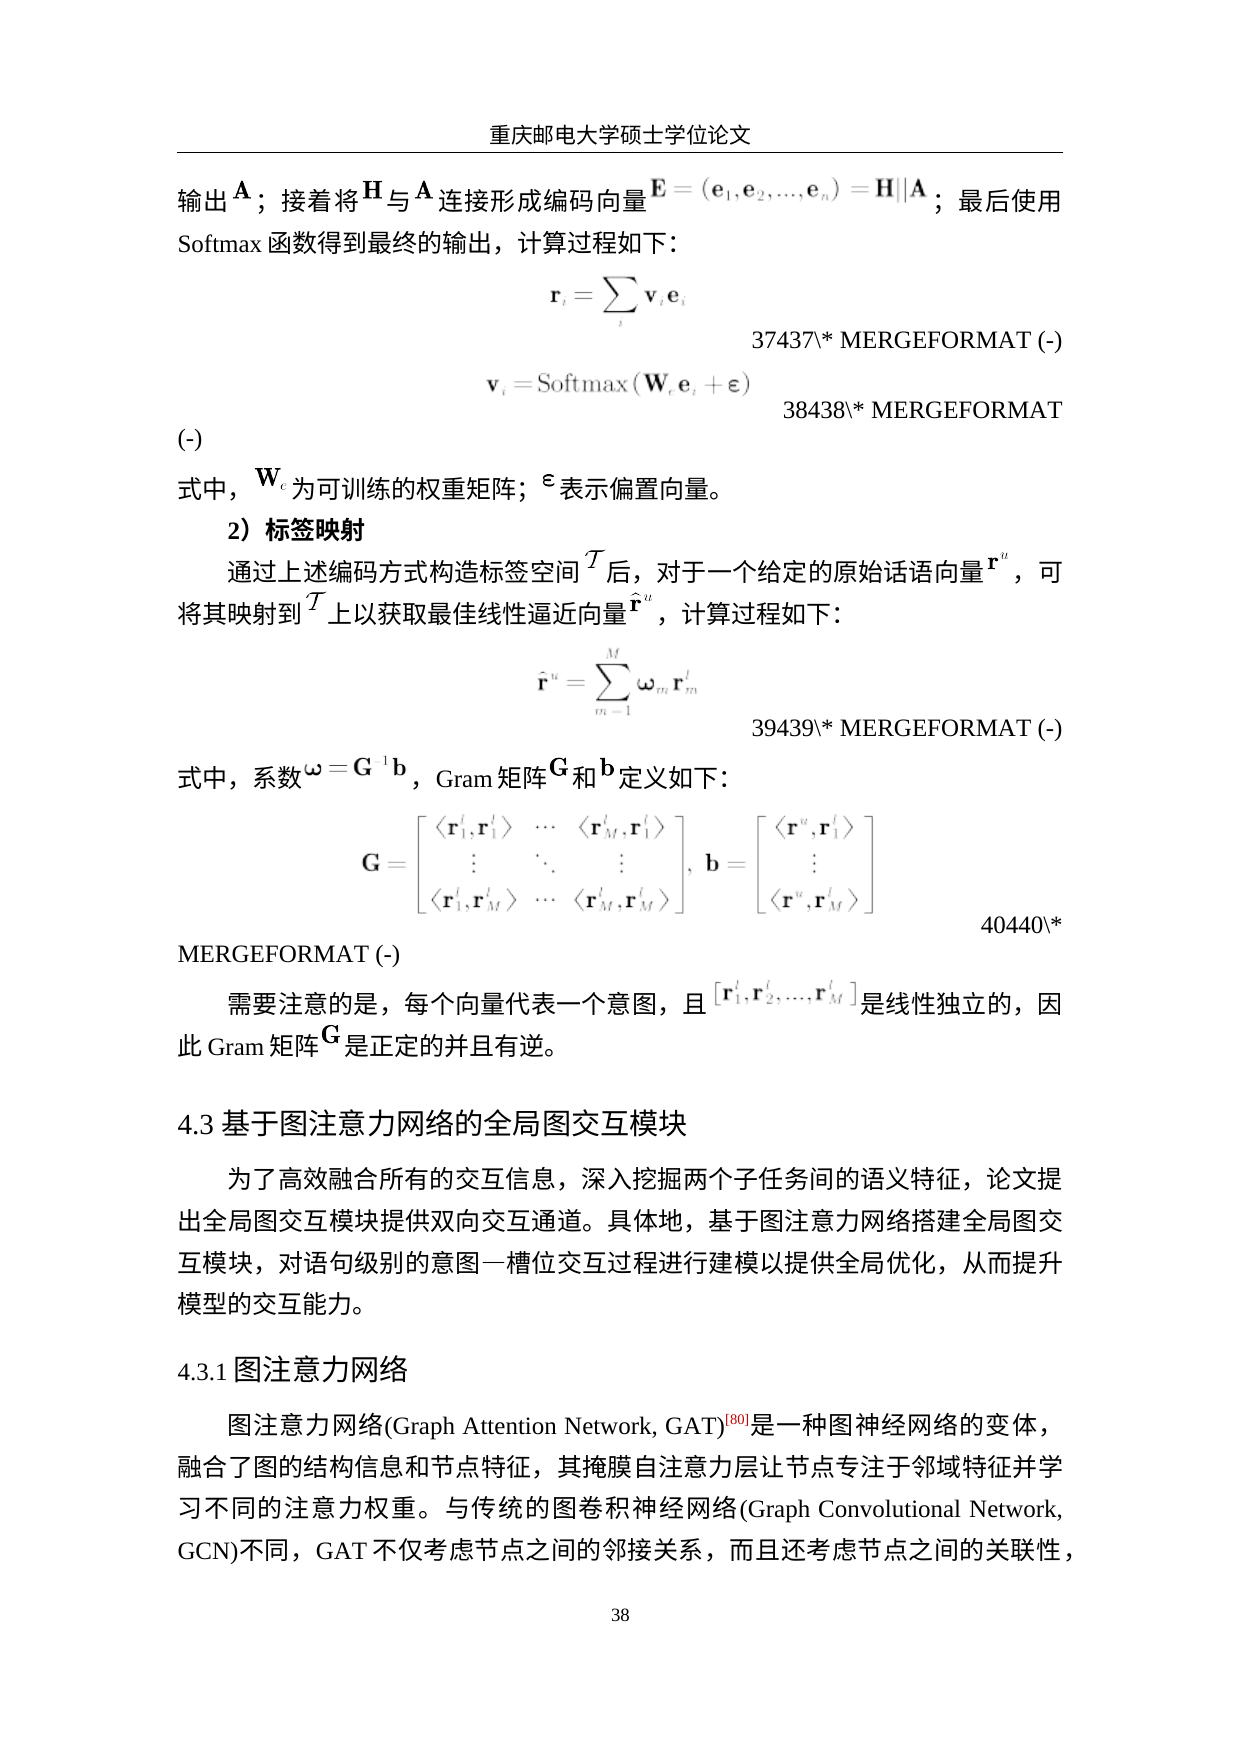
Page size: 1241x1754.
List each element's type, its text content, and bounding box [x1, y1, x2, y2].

text 通过上述编码方式构造标签空间后，对于一个给定的原始话语向量，可将其映射到上以获取最佳线性逼近向量，计算过程如下： [177, 548, 1063, 631]
text 为了高效融合所有的交互信息，深入挖掘两个子任务间的语义特征，论文提出全局图交互模块提供双向交互通道。具体地，基于图注意力网络搭建全局图交互模块，对语句级别的意图—槽位交互过程进行建模以提供全局优化，从而提升模型的交互能力。 [177, 1155, 1063, 1322]
subtitle 基于图注意力网络的全局图交互模块 [177, 1101, 1063, 1143]
text 式中，系数，Gram矩阵和定义如下： [177, 754, 1063, 796]
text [177, 177, 1063, 261]
text 式中，为可训练的权重矩阵；表示偏置向量。 [177, 465, 1063, 506]
text 2）标签映射 [177, 506, 1063, 548]
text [177, 1401, 1063, 1568]
text 需要注意的是，每个向量代表一个意图，且是线性独立的，因此Gram矩阵是正定的并且有逆。 [177, 980, 1063, 1064]
subtitle 图注意力网络 [177, 1347, 1063, 1389]
